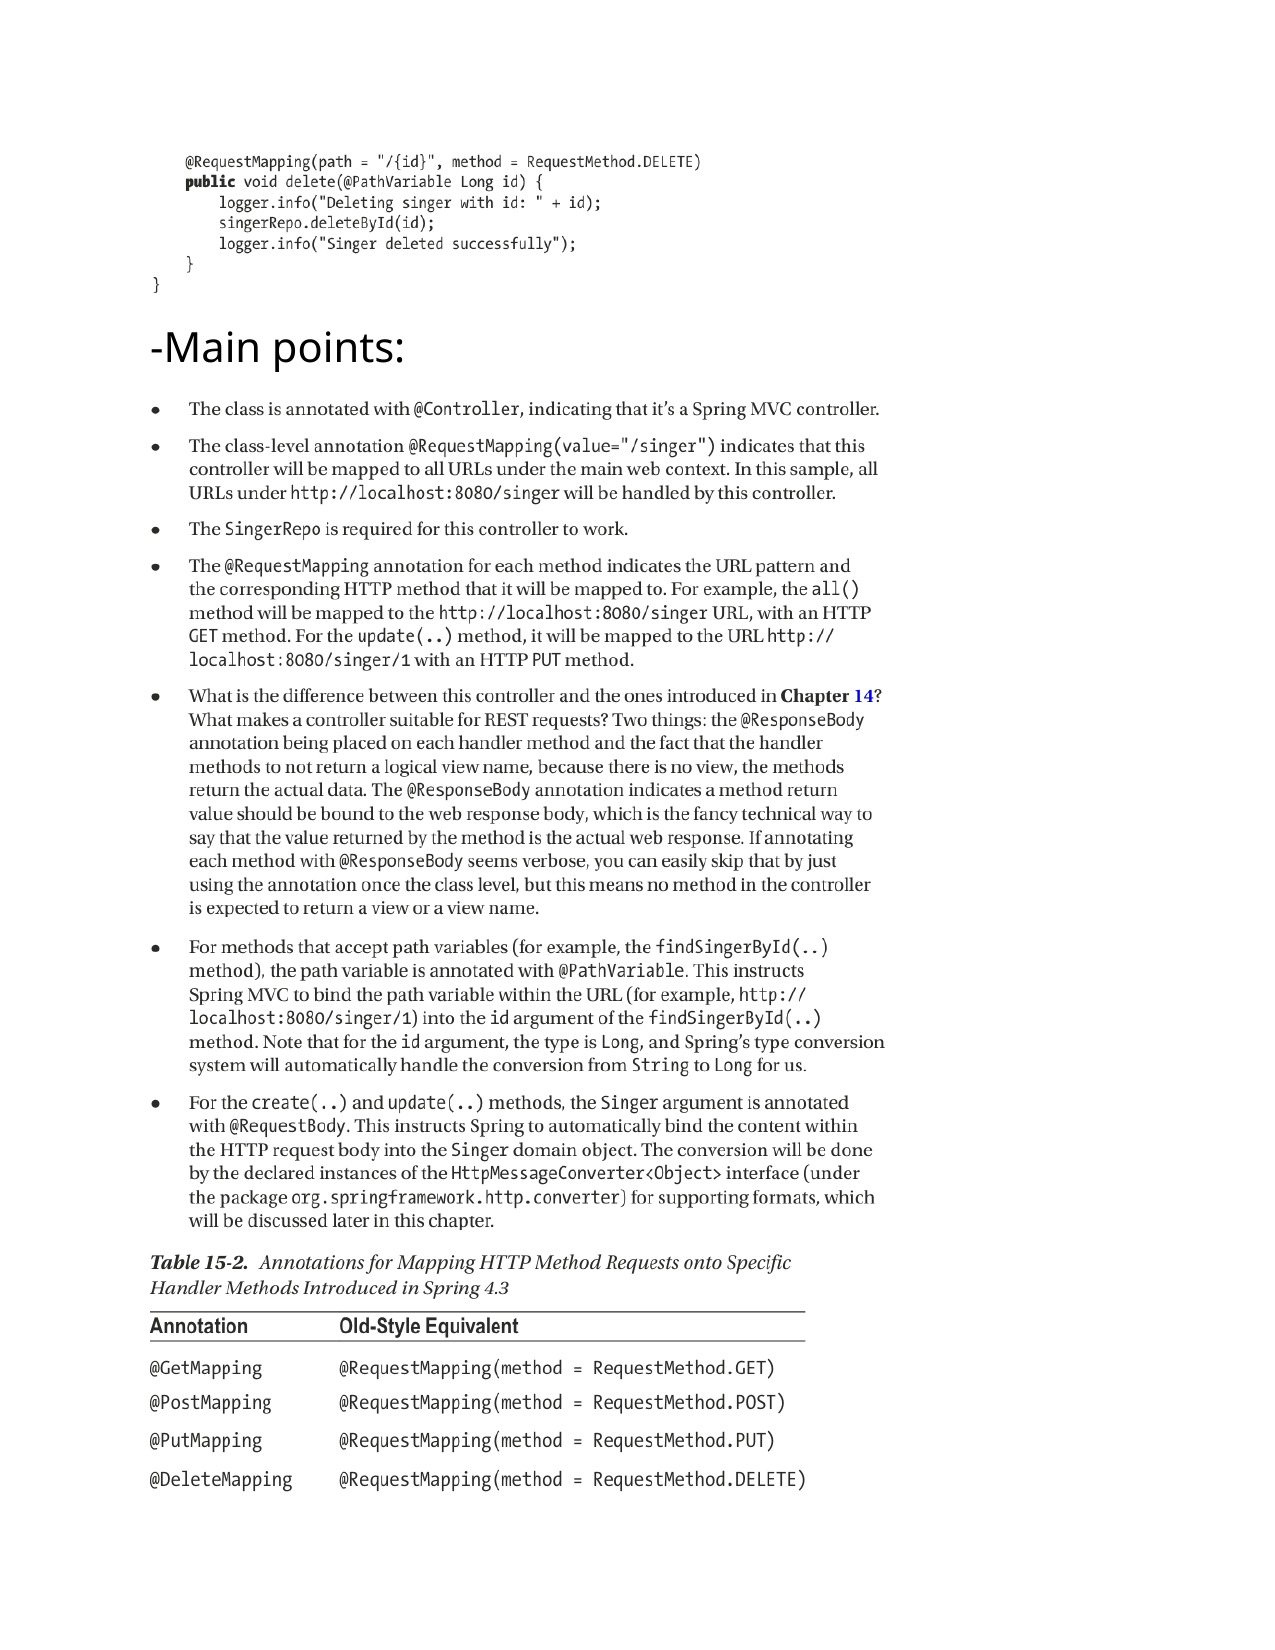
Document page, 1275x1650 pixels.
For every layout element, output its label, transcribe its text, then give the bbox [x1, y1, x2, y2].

picture [150, 150, 702, 297]
picture [150, 1251, 806, 1495]
picture [150, 400, 883, 917]
picture [150, 938, 887, 1230]
text -Main points: [150, 318, 1125, 375]
